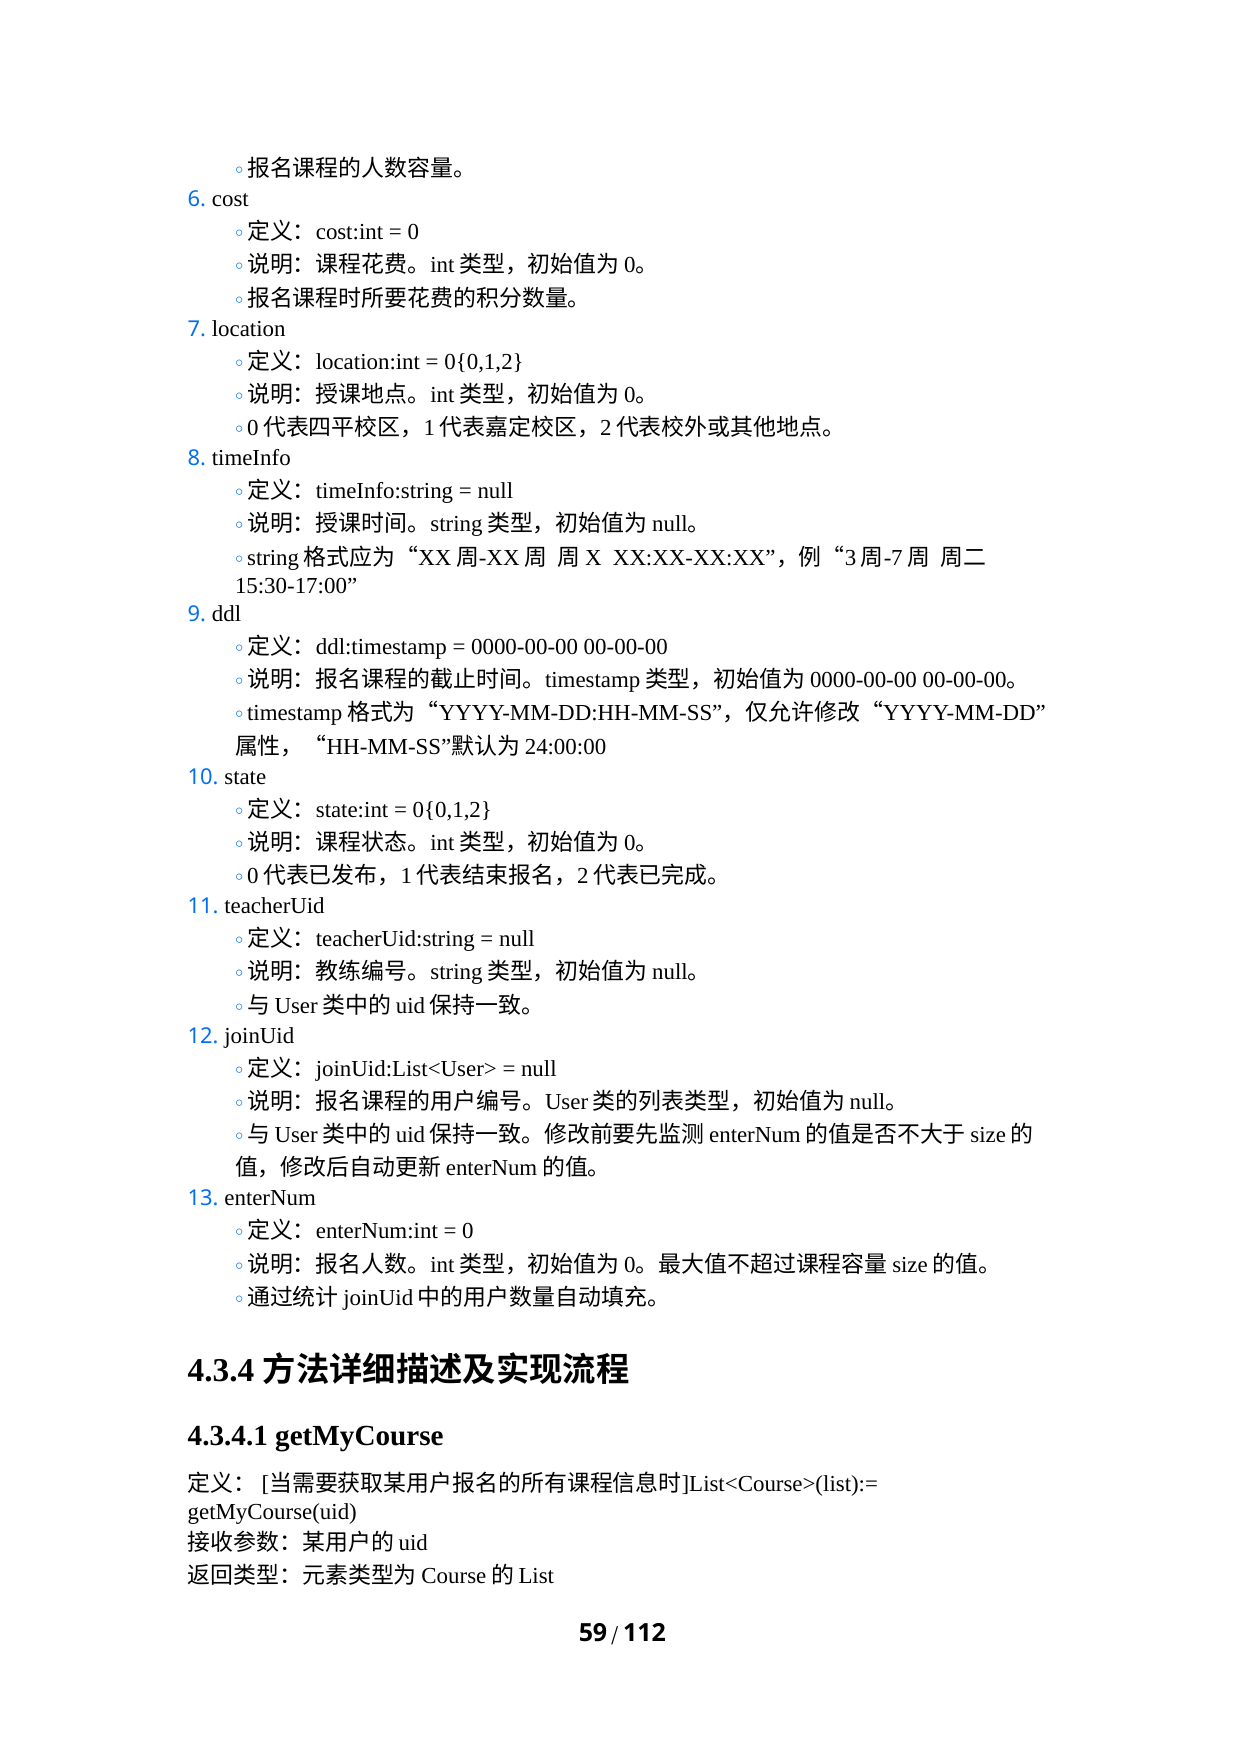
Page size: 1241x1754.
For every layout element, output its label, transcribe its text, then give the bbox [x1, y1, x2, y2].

list enterNum [187, 1182, 1053, 1212]
list 说明：报名人数。int类型，初始值为0。最大值不超过课程容量size的值。 [235, 1245, 1053, 1279]
list 定义：enterNum:int = 0 [235, 1212, 1053, 1245]
list 0代表四平校区，1代表嘉定校区，2代表校外或其他地点。 [235, 409, 1053, 442]
list teacherUid [187, 890, 1053, 920]
list state [187, 761, 1053, 791]
list ddl [187, 598, 1053, 628]
list 定义：joinUid:List<User> = null [235, 1049, 1053, 1083]
list joinUid [187, 1020, 1053, 1049]
list 说明：课程状态。int类型，初始值为0。 [235, 824, 1053, 857]
list 0代表已发布，1代表结束报名，2代表已完成。 [235, 857, 1053, 890]
list timestamp格式为“YYYY-MM-DD:HH-MM-SS”，仅允许修改“YYYY-MM-DD”属性，“HH-MM-SS”默认为24:00:00 [235, 694, 1053, 761]
list 说明：授课地点。int类型，初始值为0。 [235, 376, 1053, 409]
list 定义：location:int = 0{0,1,2} [235, 342, 1053, 376]
list 说明：报名课程的用户编号。User类的列表类型，初始值为null。 [235, 1083, 1053, 1116]
list string格式应为“XX周-XX周 周X XX:XX-XX:XX”，例“3周-7周 周二 15:30-17:00” [235, 538, 1053, 598]
list 定义：timeInfo:string = null [235, 472, 1053, 505]
list 定义：cost:int = 0 [235, 213, 1053, 246]
list 定义：state:int = 0{0,1,2} [235, 791, 1053, 824]
list 通过统计joinUid中的用户数量自动填充。 [235, 1279, 1053, 1312]
list timeInfo [187, 442, 1053, 472]
text 定义： [当需要获取某用户报名的所有课程信息时]List<Course>(list):= getMyCourse(uid) [187, 1464, 1053, 1524]
text 返回类型：元素类型为Course的List [187, 1557, 1053, 1591]
list 与User类中的uid保持一致。修改前要先监测enterNum的值是否不大于size的值，修改后自动更新enterNum的值。 [235, 1116, 1053, 1182]
list 与User类中的uid保持一致。 [235, 986, 1053, 1020]
list cost [187, 183, 1053, 213]
list 说明：报名课程的截止时间。timestamp类型，初始值为0000-00-00 00-00-00。 [235, 661, 1053, 694]
list 定义：ddl:timestamp = 0000-00-00 00-00-00 [235, 628, 1053, 661]
list 报名课程时所要花费的积分数量。 [235, 279, 1053, 313]
list location [187, 313, 1053, 342]
list 定义：teacherUid:string = null [235, 920, 1053, 953]
list 报名课程的人数容量。 [235, 150, 1053, 183]
list 说明：授课时间。string类型，初始值为null。 [235, 505, 1053, 538]
list 说明：课程花费。int类型，初始值为0。 [235, 246, 1053, 279]
text 4.3.4.1 getMyCourse [187, 1418, 1053, 1452]
text 接收参数：某用户的uid [187, 1524, 1053, 1557]
text 4.3.4 方法详细描述及实现流程 [187, 1343, 1053, 1391]
list 说明：教练编号。string类型，初始值为null。 [235, 953, 1053, 986]
